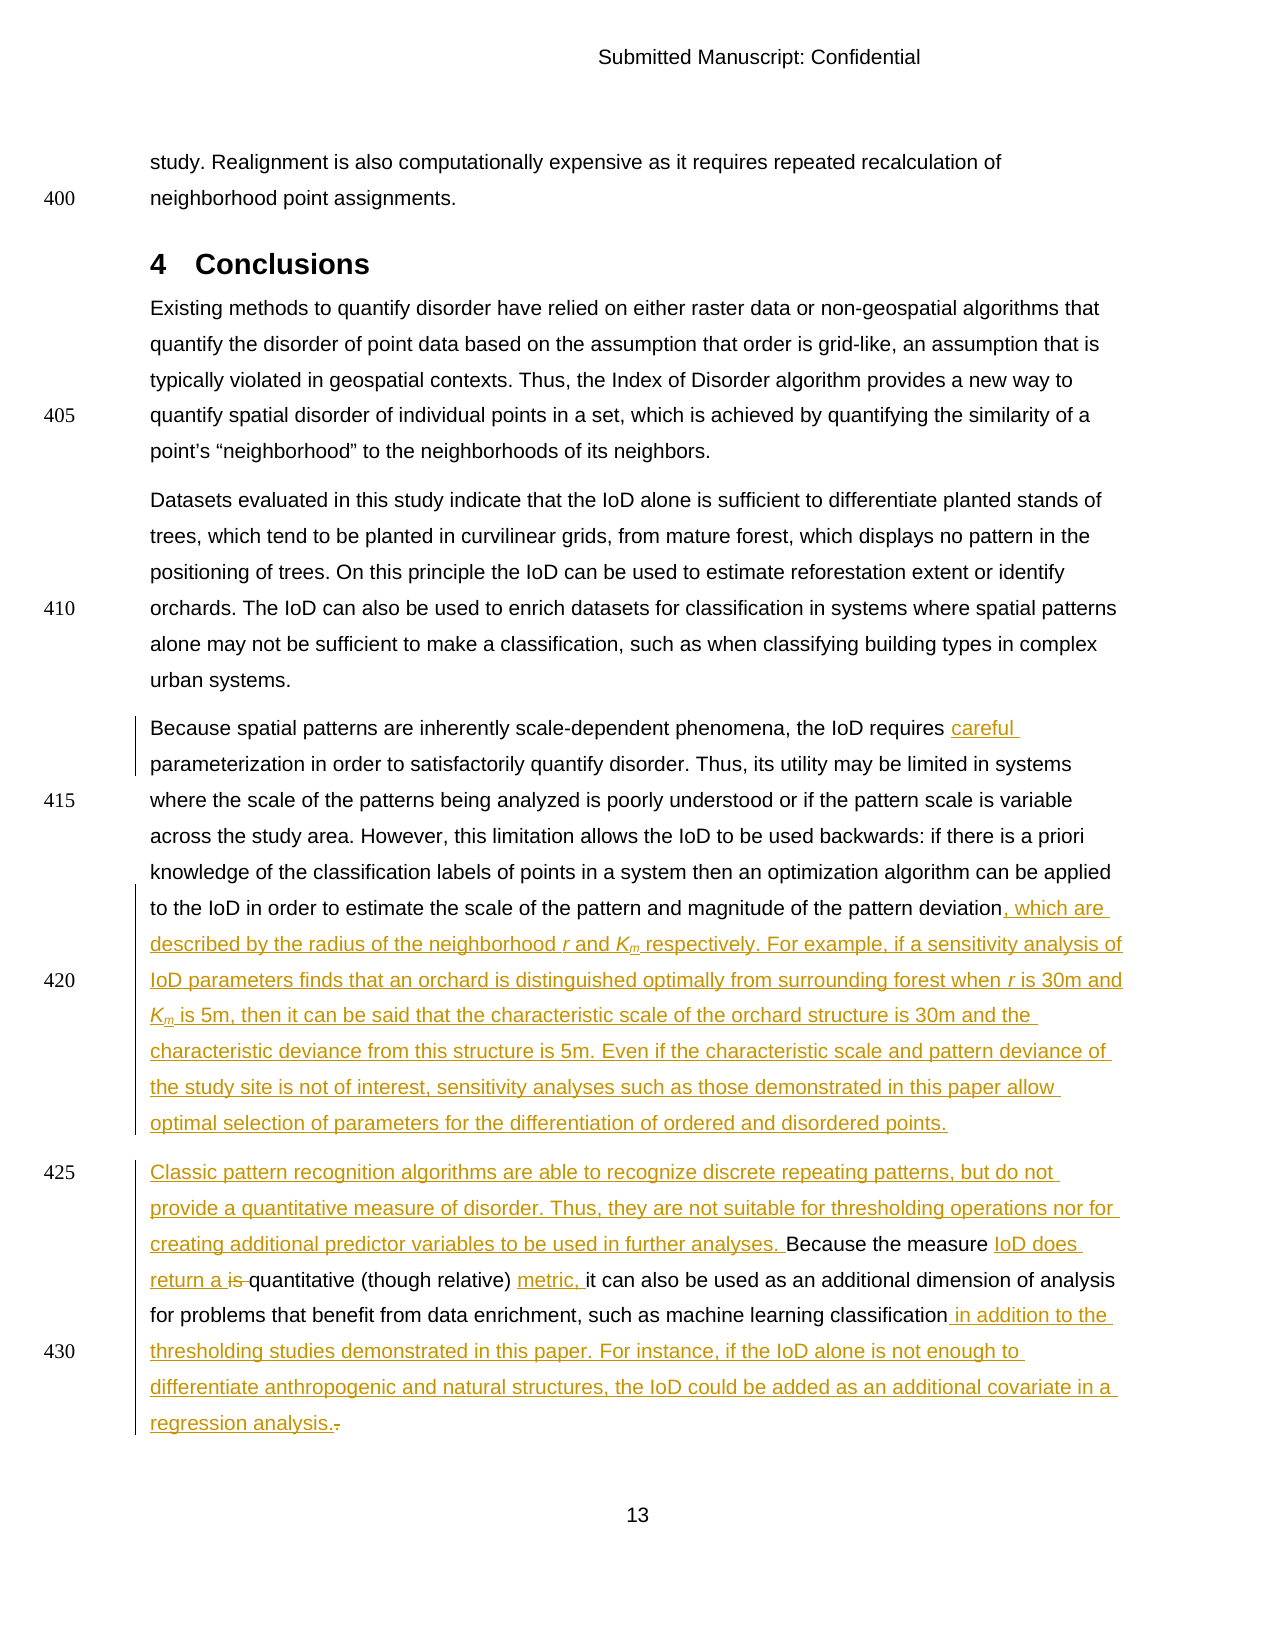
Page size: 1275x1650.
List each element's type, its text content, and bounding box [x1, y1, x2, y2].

subtitle Conclusions [150, 247, 1125, 280]
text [150, 150, 1125, 210]
text Existing methods to quantify disorder have relied on either raster data or non-geospatial algorithms that quantify the disorder of point data based on the assumption that order is grid-like, an assumption that is typically violated in geospatial contexts. Thus, the Index of Disorder algorithm provides a new way to quantify spatial disorder of individual points in a set, which is achieved by quantifying the similarity of a point’s “neighborhood” to the neighborhoods of its neighbors. [150, 296, 1125, 463]
text Because spatial patterns are inherently scale-dependent phenomena, the IoD requires parameterization in order to satisfactorily quantify disorder. Thus, its utility may be limited in systems where the scale of the patterns being analyzed is poorly understood or if the pattern scale is variable across the study area. However, this limitation allows the IoD to be used backwards: if there is a priori knowledge of the classification labels of points in a system then an optimization algorithm can be applied to the IoD in order to estimate the scale of the pattern and magnitude of the pattern deviation [150, 716, 1125, 1135]
text Datasets evaluated in this study indicate that the IoD alone is sufficient to differentiate planted stands of trees, which tend to be planted in curvilinear grids, from mature forest, which displays no pattern in the positioning of trees. On this principle the IoD can be used to estimate reforestation extent or identify orchards. The IoD can also be used to enrich datasets for classification in systems where spatial patterns alone may not be sufficient to make a classification, such as when classifying building types in complex urban systems. [150, 488, 1125, 691]
text Because the measure quantitative (though relative) it can also be used as an additional dimension of analysis for problems that benefit from data enrichment, such as machine learning classification [150, 1159, 1125, 1435]
